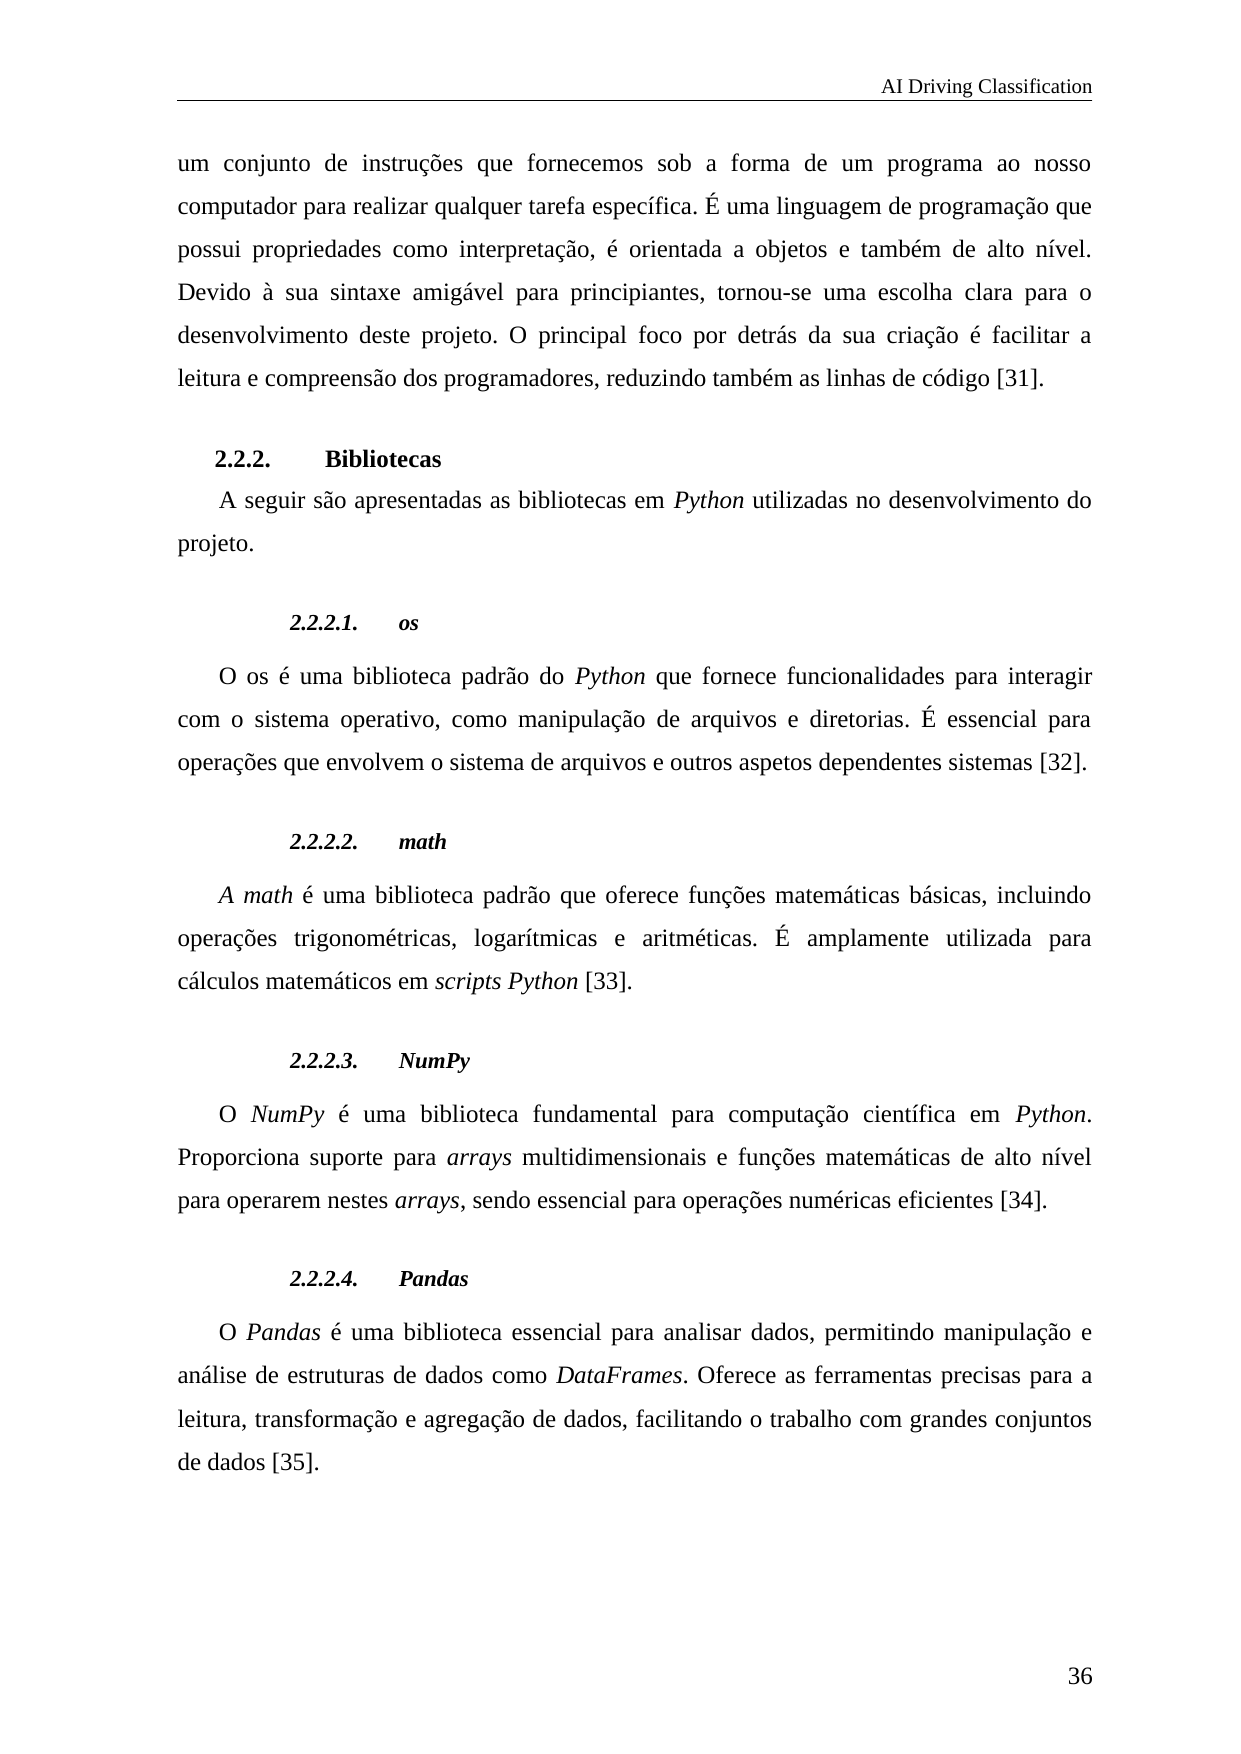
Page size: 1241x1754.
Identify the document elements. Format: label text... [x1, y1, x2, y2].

text O Pandas é uma biblioteca essencial para analisar dados, permitindo manipulação e análise de estruturas de dados como DataFrames. Oferece as ferramentas precisas para a leitura, transformação e agregação de dados, facilitando o trabalho com grandes conjuntos de dados . [177, 1317, 1092, 1476]
text O NumPy é uma biblioteca fundamental para computação científica em Python. Proporciona suporte para arrays multidimensionais e funções matemáticas de alto nível para operarem nestes arrays, sendo essencial para operações numéricas eficientes . [177, 1099, 1092, 1214]
subtitle NumPy [290, 1047, 1092, 1073]
subtitle math [290, 828, 1092, 854]
subtitle Bibliotecas [214, 444, 1092, 473]
subtitle os [290, 609, 1092, 635]
subtitle Pandas [290, 1266, 1092, 1292]
text A math é uma biblioteca padrão que oferece funções matemáticas básicas, incluindo operações trigonométricas, logarítmicas e aritméticas. É amplamente utilizada para cálculos matemáticos em scripts Python . [177, 880, 1092, 995]
text A seguir são apresentadas as bibliotecas em Python utilizadas no desenvolvimento do projeto. [177, 485, 1092, 557]
text O os é uma biblioteca padrão do Python que fornece funcionalidades para interagir com o sistema operativo, como manipulação de arquivos e diretorias. É essencial para operações que envolvem o sistema de arquivos e outros aspetos dependentes sistemas . [177, 661, 1092, 776]
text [177, 148, 1092, 392]
